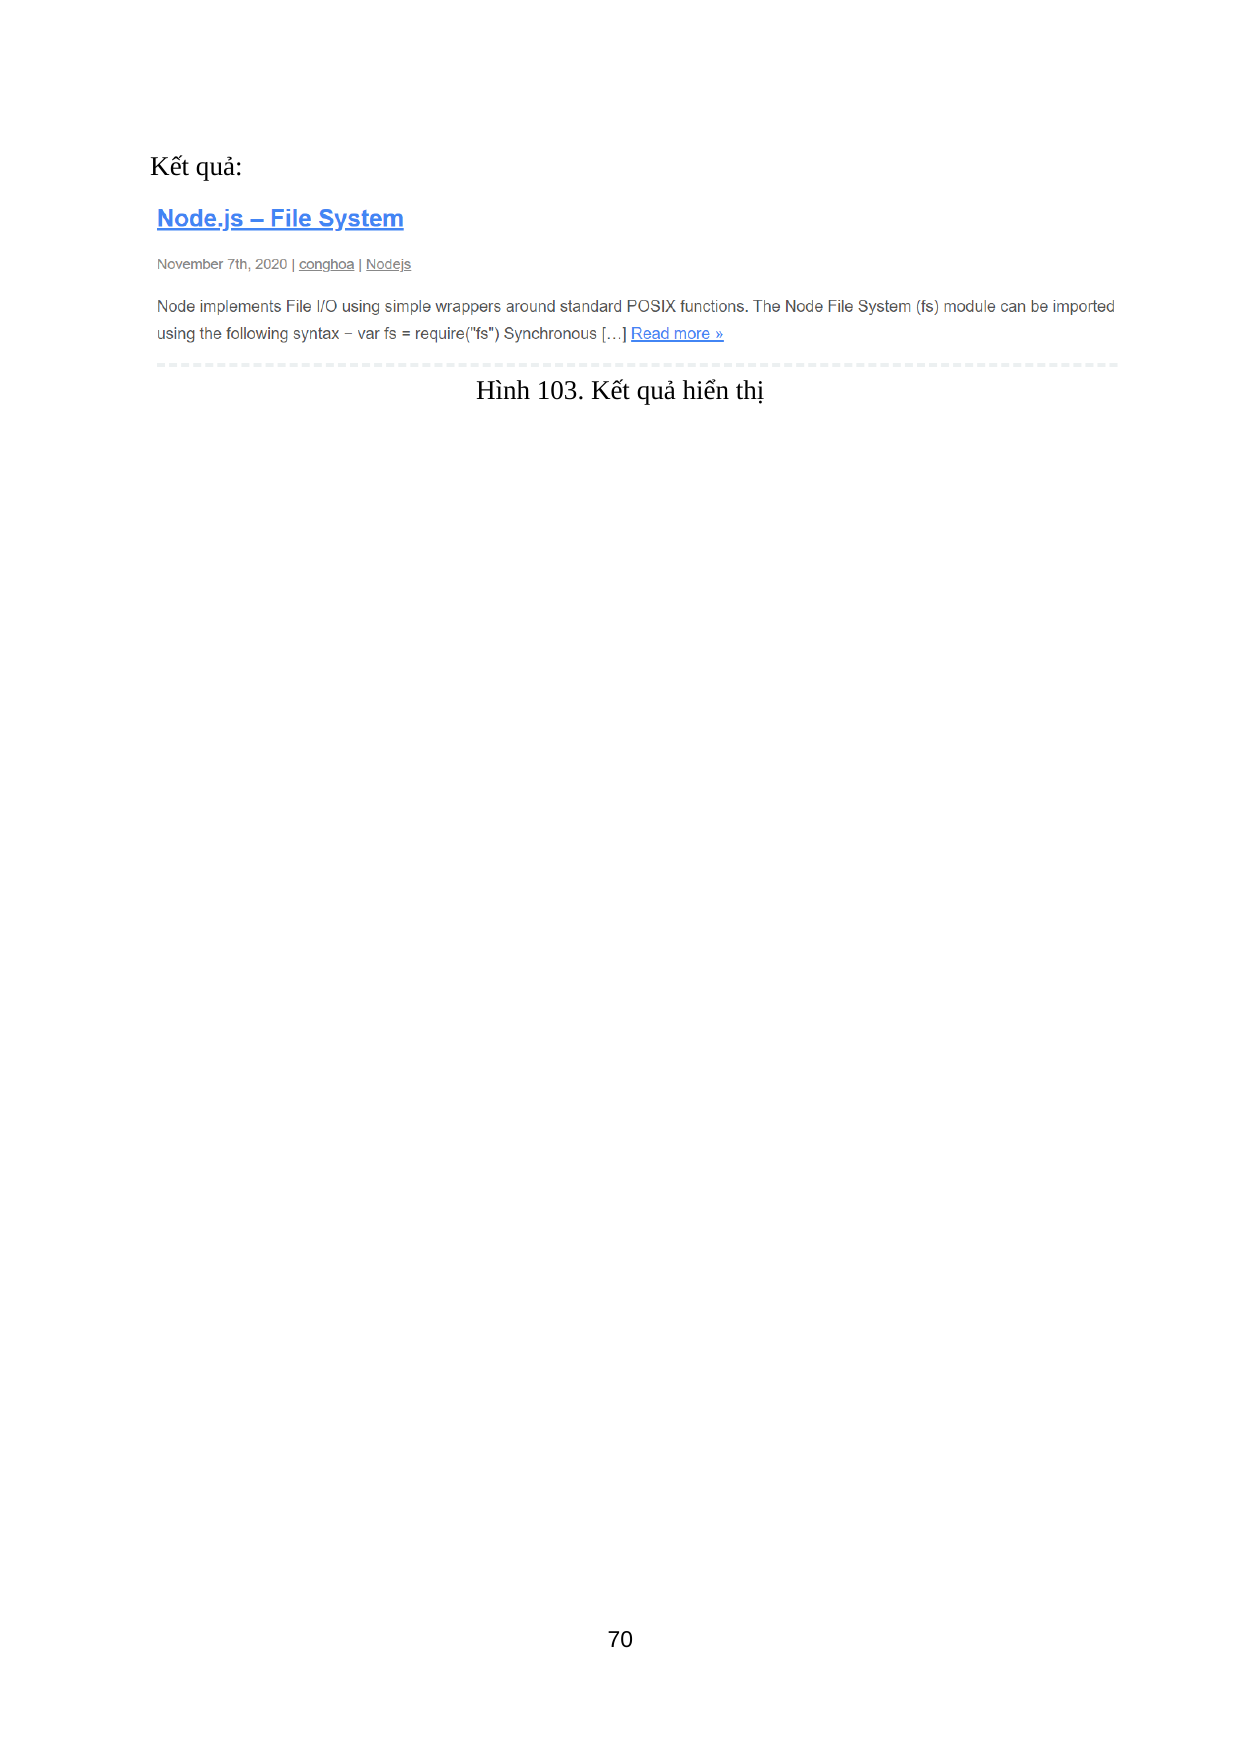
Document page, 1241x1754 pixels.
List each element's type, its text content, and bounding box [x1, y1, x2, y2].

text Kết quả: [150, 150, 1090, 181]
text Hình 103. Kết quả hiển thị [150, 374, 1090, 406]
